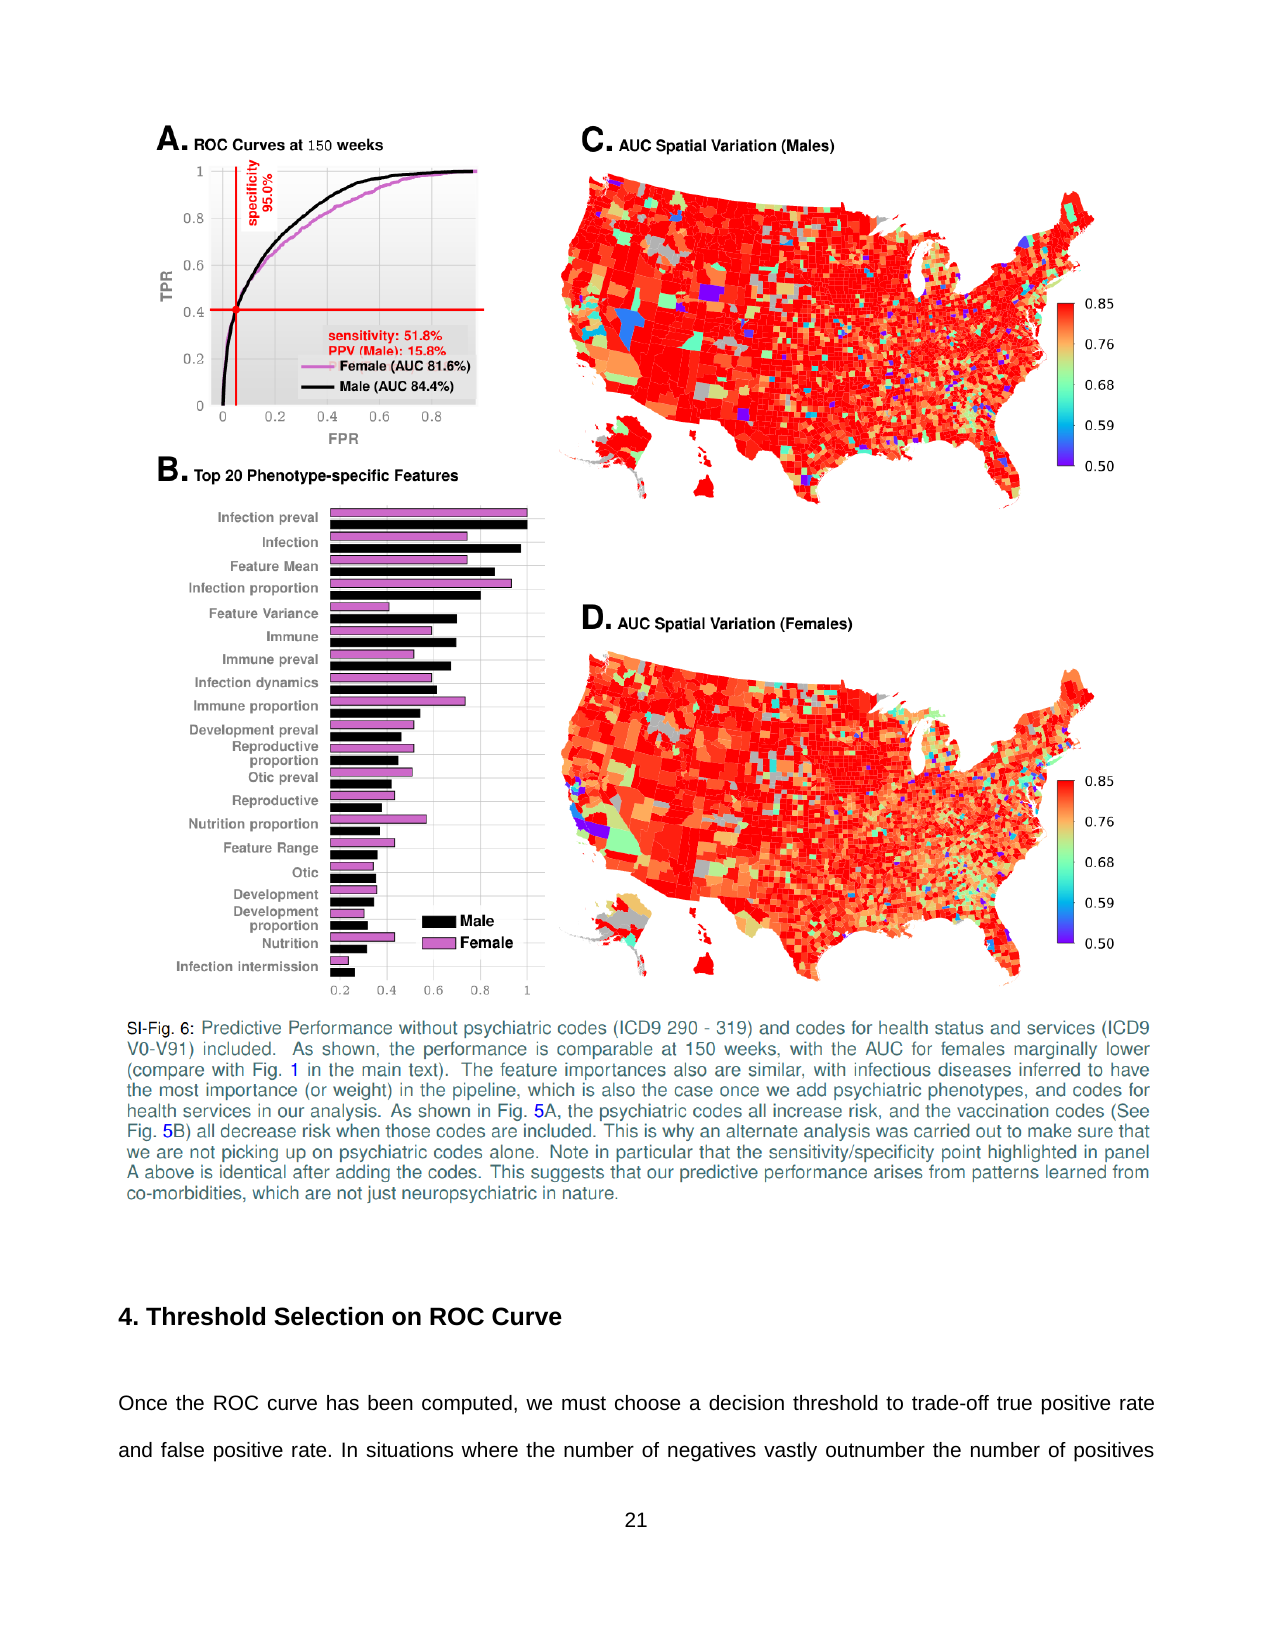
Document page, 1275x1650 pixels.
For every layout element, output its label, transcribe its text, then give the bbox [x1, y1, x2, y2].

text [118, 1390, 1157, 1462]
subtitle 4. Threshold Selection on ROC Curve [118, 1302, 1157, 1330]
picture [118, 118, 1157, 1209]
